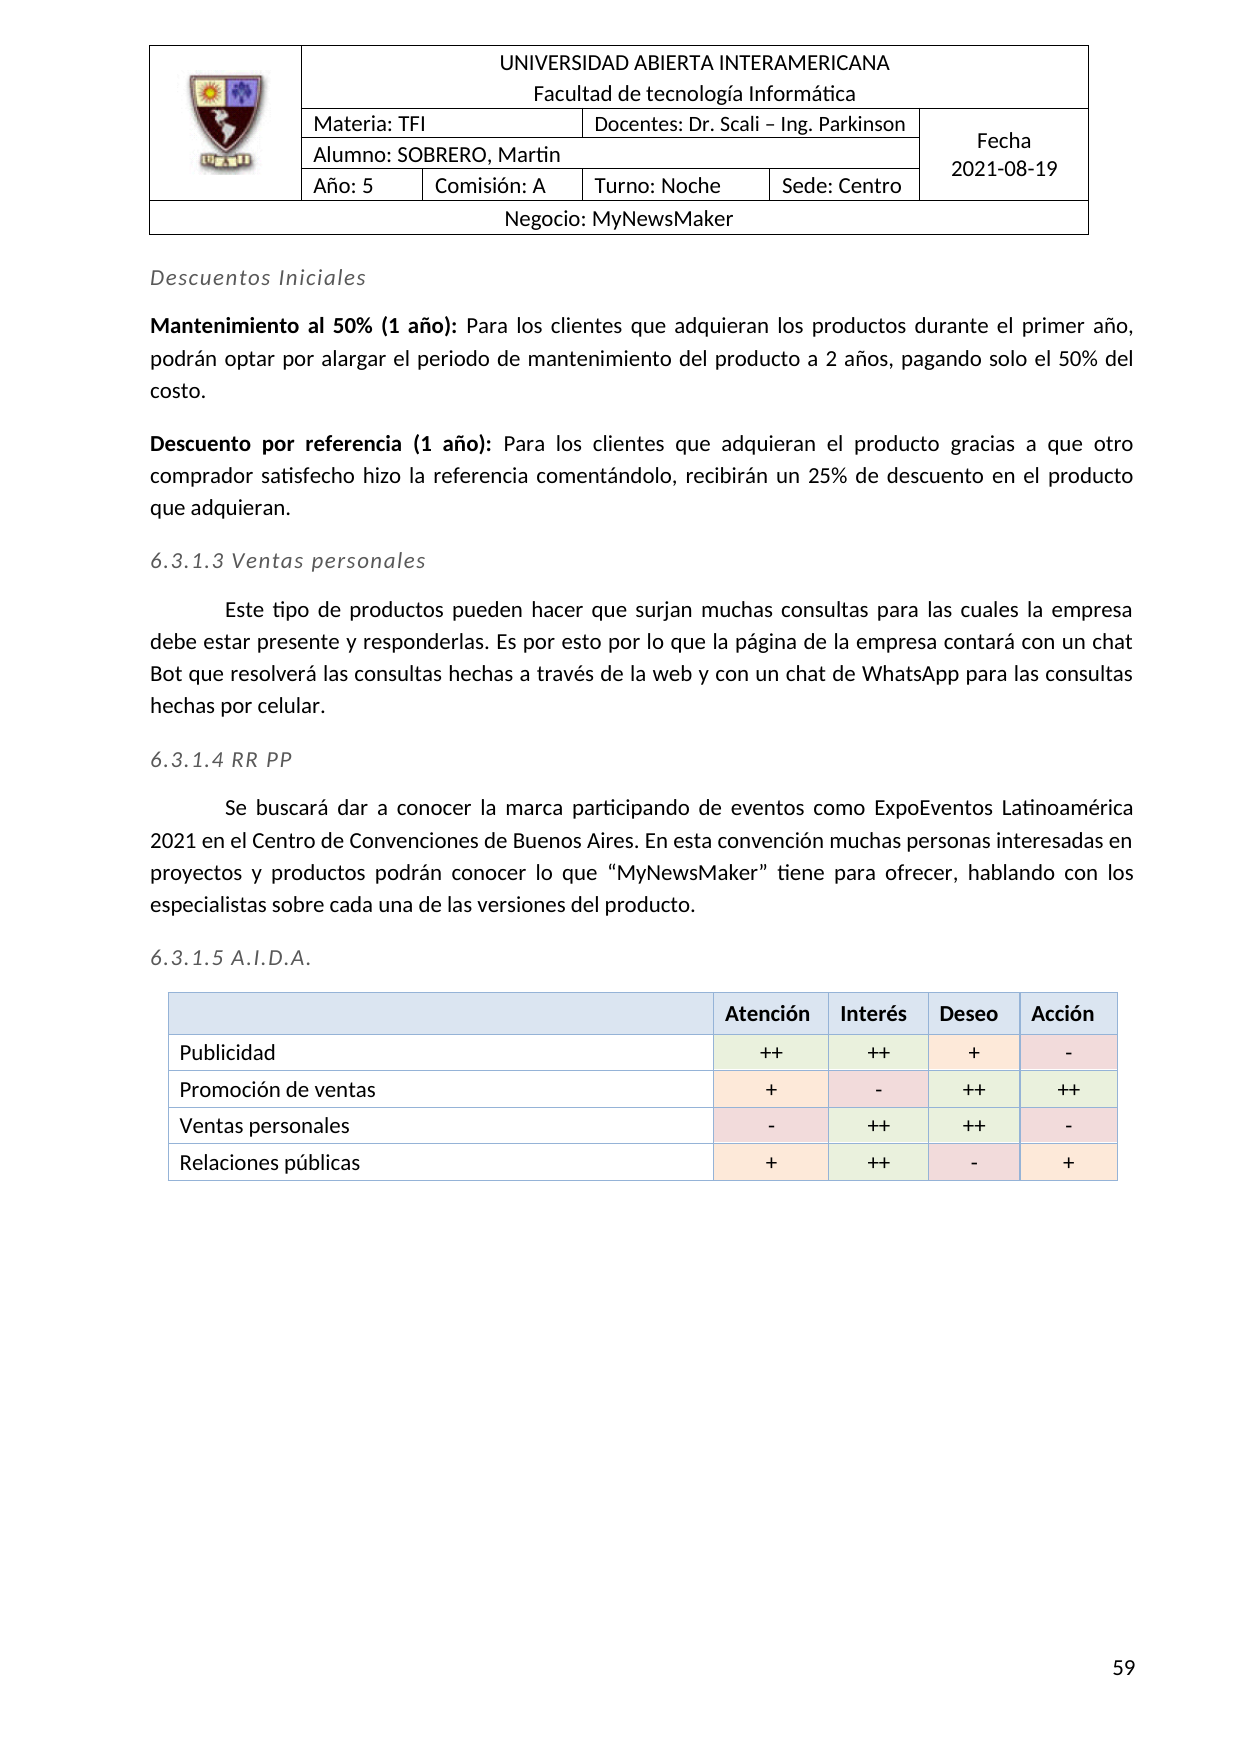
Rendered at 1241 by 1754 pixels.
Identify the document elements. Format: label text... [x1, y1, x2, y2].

table_cell Relaciones públicas [169, 1144, 713, 1180]
text Este tipo de productos pueden hacer que surjan muchas consultas para las cuales la empresa debe estar presente y responderlas. Es por esto por lo que la página de la empresa contará con un chat Bot que resolverá las consultas hechas a través de la web y con un chat de WhatsApp para las consultas hechas por celular. [150, 595, 1135, 720]
subtitle 6.3.1.5 A.I.D.A. [150, 943, 1135, 971]
table_cell ++ [714, 1035, 828, 1069]
text Se buscará dar a conocer la marca participando de eventos como ExpoEventos Latinoamérica 2021 en el Centro de Convenciones de Buenos Aires. En esta convención muchas personas interesadas en proyectos y productos podrán conocer lo que “MyNewsMaker” tiene para ofrecer, hablando con los especialistas sobre cada una de las versiones del producto. [150, 793, 1135, 918]
table_cell - [1021, 1035, 1117, 1069]
subtitle 6.3.1.4 RR PP [150, 745, 1135, 773]
table_cell ++ [929, 1108, 1019, 1142]
table_cell + [714, 1071, 828, 1107]
table_header [169, 993, 713, 1034]
table_cell - [1021, 1108, 1117, 1142]
text Descuento por referencia (1 año): Para los clientes que adquieran el producto gracias a que otro comprador satisfecho hizo la referencia comentándolo, recibirán un 25% de descuento en el producto que adquieran. [150, 429, 1135, 521]
table_cell ++ [829, 1144, 928, 1180]
table_cell + [714, 1144, 828, 1180]
subtitle Descuentos Iniciales [150, 263, 1135, 291]
text Mantenimiento al 50% (1 año): Para los clientes que adquieran los productos durante el primer año, podrán optar por alargar el periodo de mantenimiento del producto a 2 años, pagando solo el 50% del costo. [150, 311, 1135, 404]
table_cell ++ [929, 1071, 1019, 1107]
table_cell Ventas personales [169, 1108, 713, 1142]
table_cell - [929, 1144, 1019, 1180]
table_cell - [714, 1108, 828, 1142]
table_cell - [829, 1071, 928, 1107]
table_header Deseo [929, 993, 1019, 1034]
subtitle 6.3.1.3 Ventas personales [150, 546, 1135, 574]
table_header Atención [714, 993, 828, 1034]
table_header Acción [1021, 993, 1117, 1034]
table_cell ++ [1021, 1071, 1117, 1107]
table_header Interés [829, 993, 928, 1034]
table_cell Promoción de ventas [169, 1071, 713, 1107]
table_cell ++ [829, 1035, 928, 1069]
table_cell + [1021, 1144, 1117, 1180]
table_cell ++ [829, 1108, 928, 1142]
table_cell Publicidad [169, 1035, 713, 1069]
picture [175, 67, 276, 180]
table_cell + [929, 1035, 1019, 1069]
